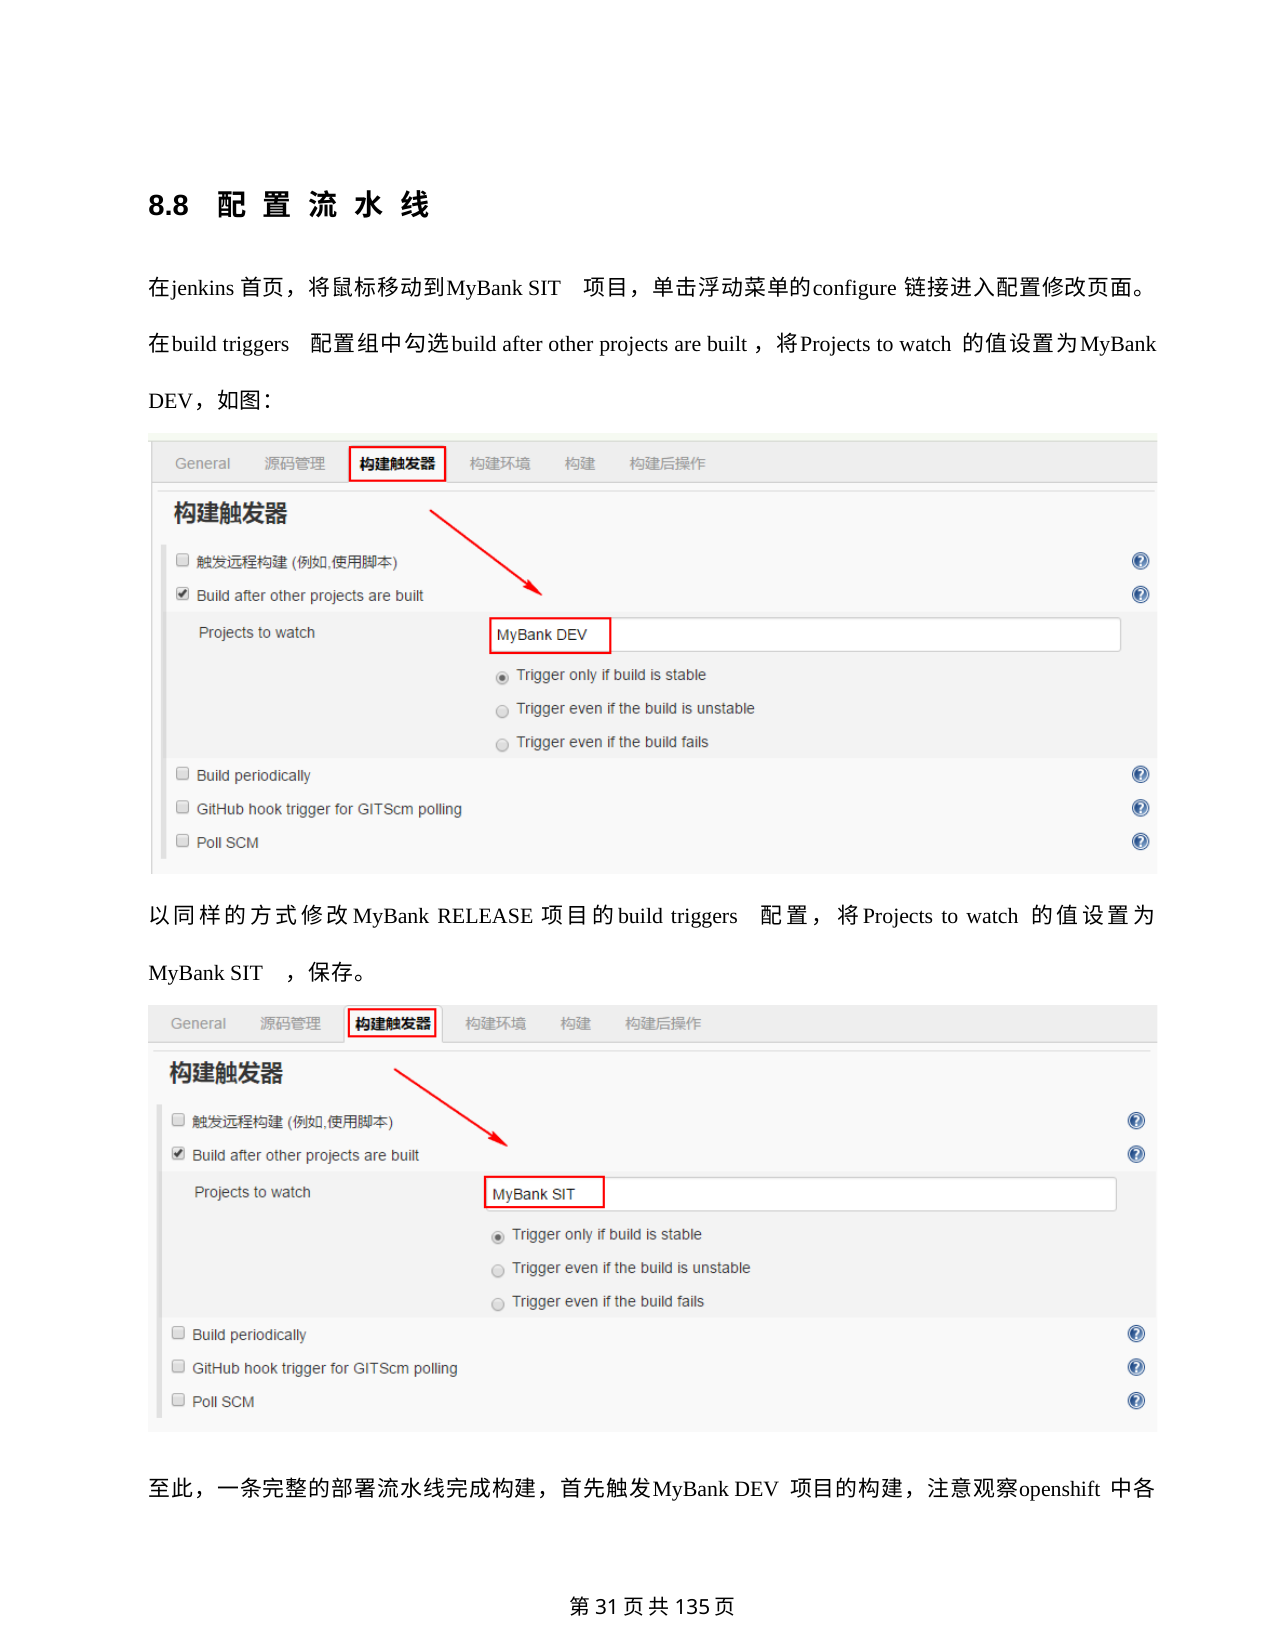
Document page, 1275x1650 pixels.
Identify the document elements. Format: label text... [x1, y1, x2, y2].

picture [148, 433, 1158, 874]
text 以同样的方式修改MyBank RELEASE项目的build triggers配置，将Projects to watch的值设置为MyBank SIT，保存。 [148, 896, 1156, 989]
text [148, 1468, 1156, 1505]
text 在jenkins首页，将鼠标移动到MyBank SIT项目，单击浮动菜单的configure链接进入配置修改页面。在build triggers配置组中勾选build after other projects are built，将Projects to watch的值设置为MyBank DEV，如图： [148, 267, 1156, 417]
picture [148, 1005, 1158, 1432]
subtitle 配置流水线 [148, 165, 1156, 240]
